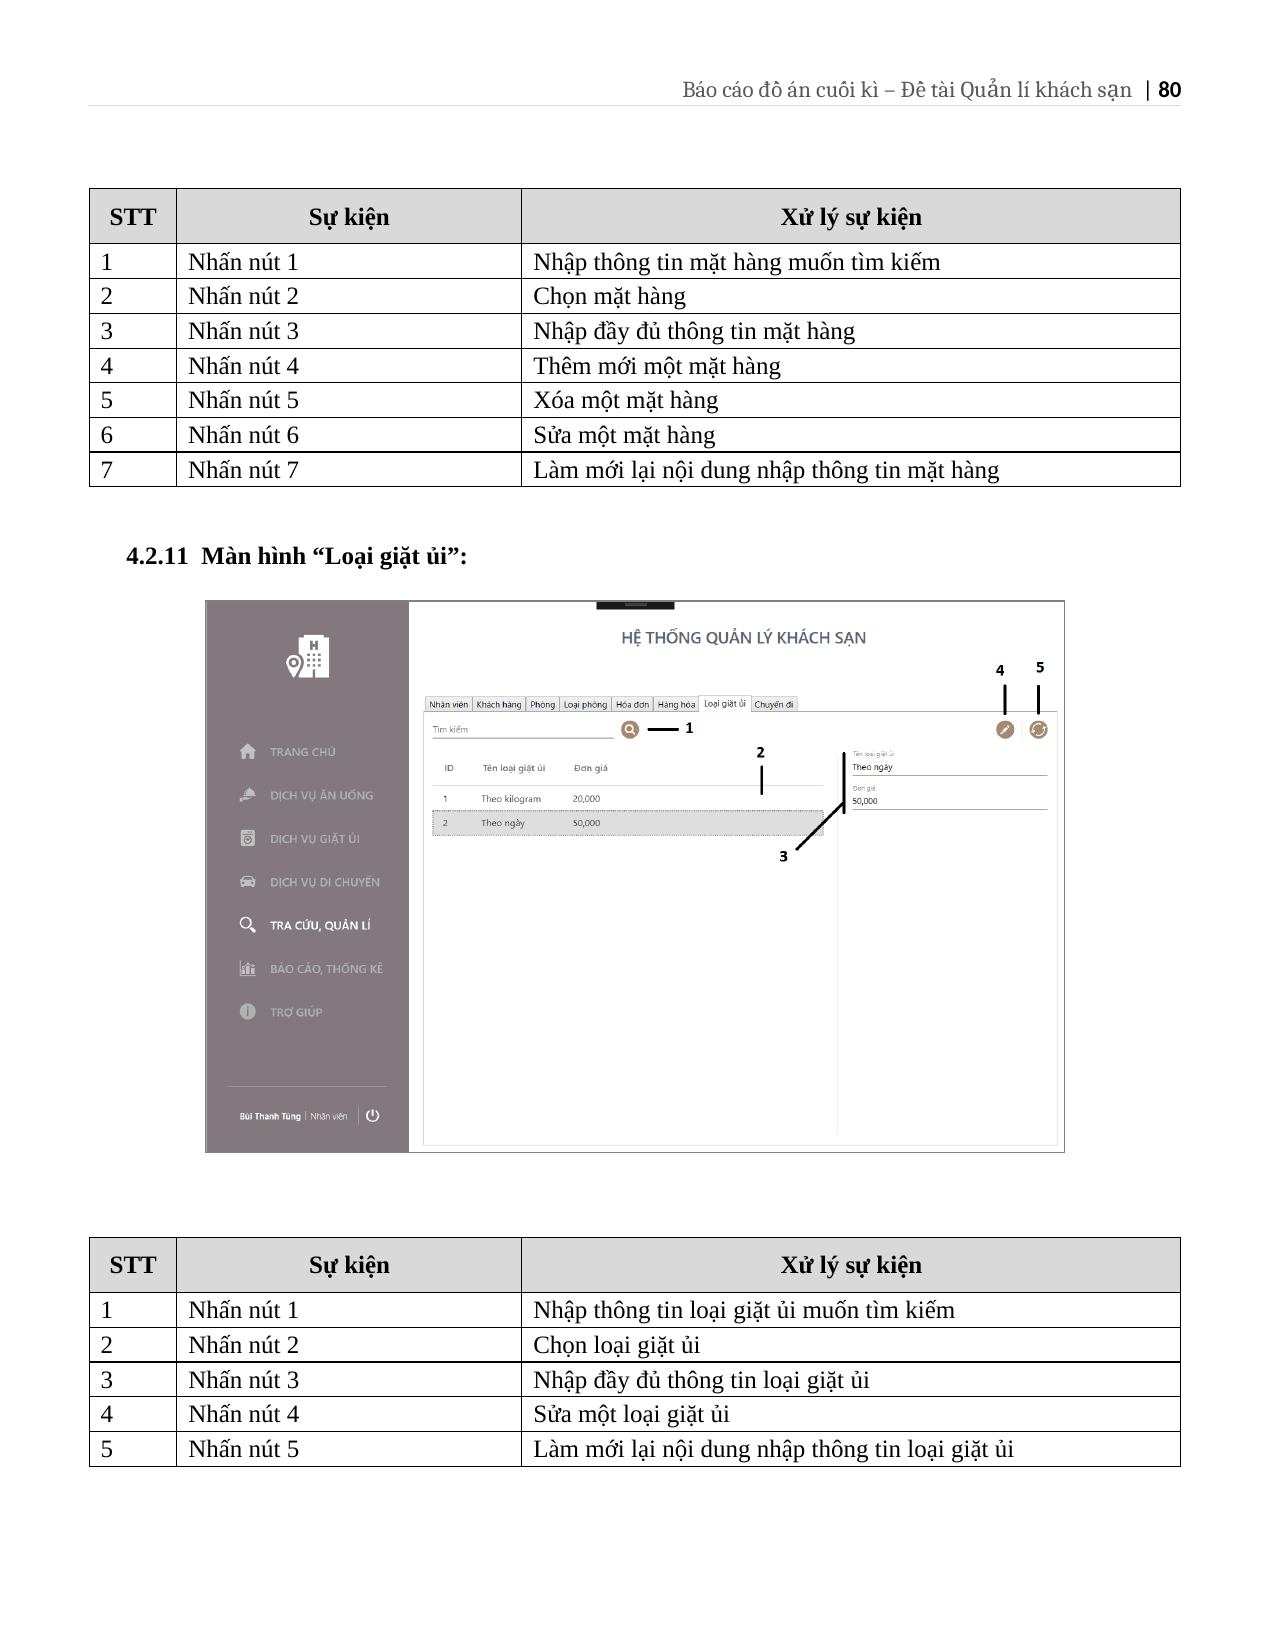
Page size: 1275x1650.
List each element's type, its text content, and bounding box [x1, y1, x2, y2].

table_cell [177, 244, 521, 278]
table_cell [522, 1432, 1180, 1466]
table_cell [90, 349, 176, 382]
list Màn hình “Loại giặt ủi”: [126, 541, 1181, 570]
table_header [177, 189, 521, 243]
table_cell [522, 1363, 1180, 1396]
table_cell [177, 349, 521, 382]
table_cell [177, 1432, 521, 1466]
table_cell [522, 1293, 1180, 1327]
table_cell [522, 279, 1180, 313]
picture [206, 602, 1064, 1152]
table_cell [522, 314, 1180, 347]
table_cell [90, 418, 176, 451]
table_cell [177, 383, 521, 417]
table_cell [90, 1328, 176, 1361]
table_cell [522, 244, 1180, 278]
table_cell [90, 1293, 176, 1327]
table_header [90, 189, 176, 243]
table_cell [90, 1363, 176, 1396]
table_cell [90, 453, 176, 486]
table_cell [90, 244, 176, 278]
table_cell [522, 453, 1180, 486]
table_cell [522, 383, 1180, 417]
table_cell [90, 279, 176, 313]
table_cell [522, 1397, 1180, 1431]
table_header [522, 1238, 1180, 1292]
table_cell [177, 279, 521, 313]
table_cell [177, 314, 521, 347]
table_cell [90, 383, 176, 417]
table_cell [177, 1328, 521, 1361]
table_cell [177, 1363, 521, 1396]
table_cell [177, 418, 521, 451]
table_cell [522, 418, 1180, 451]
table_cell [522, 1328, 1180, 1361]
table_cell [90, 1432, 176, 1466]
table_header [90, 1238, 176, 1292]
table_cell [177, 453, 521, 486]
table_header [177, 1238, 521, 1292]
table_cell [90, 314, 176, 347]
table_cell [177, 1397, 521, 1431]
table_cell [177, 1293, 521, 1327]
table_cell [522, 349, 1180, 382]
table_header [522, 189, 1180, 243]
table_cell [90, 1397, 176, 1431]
